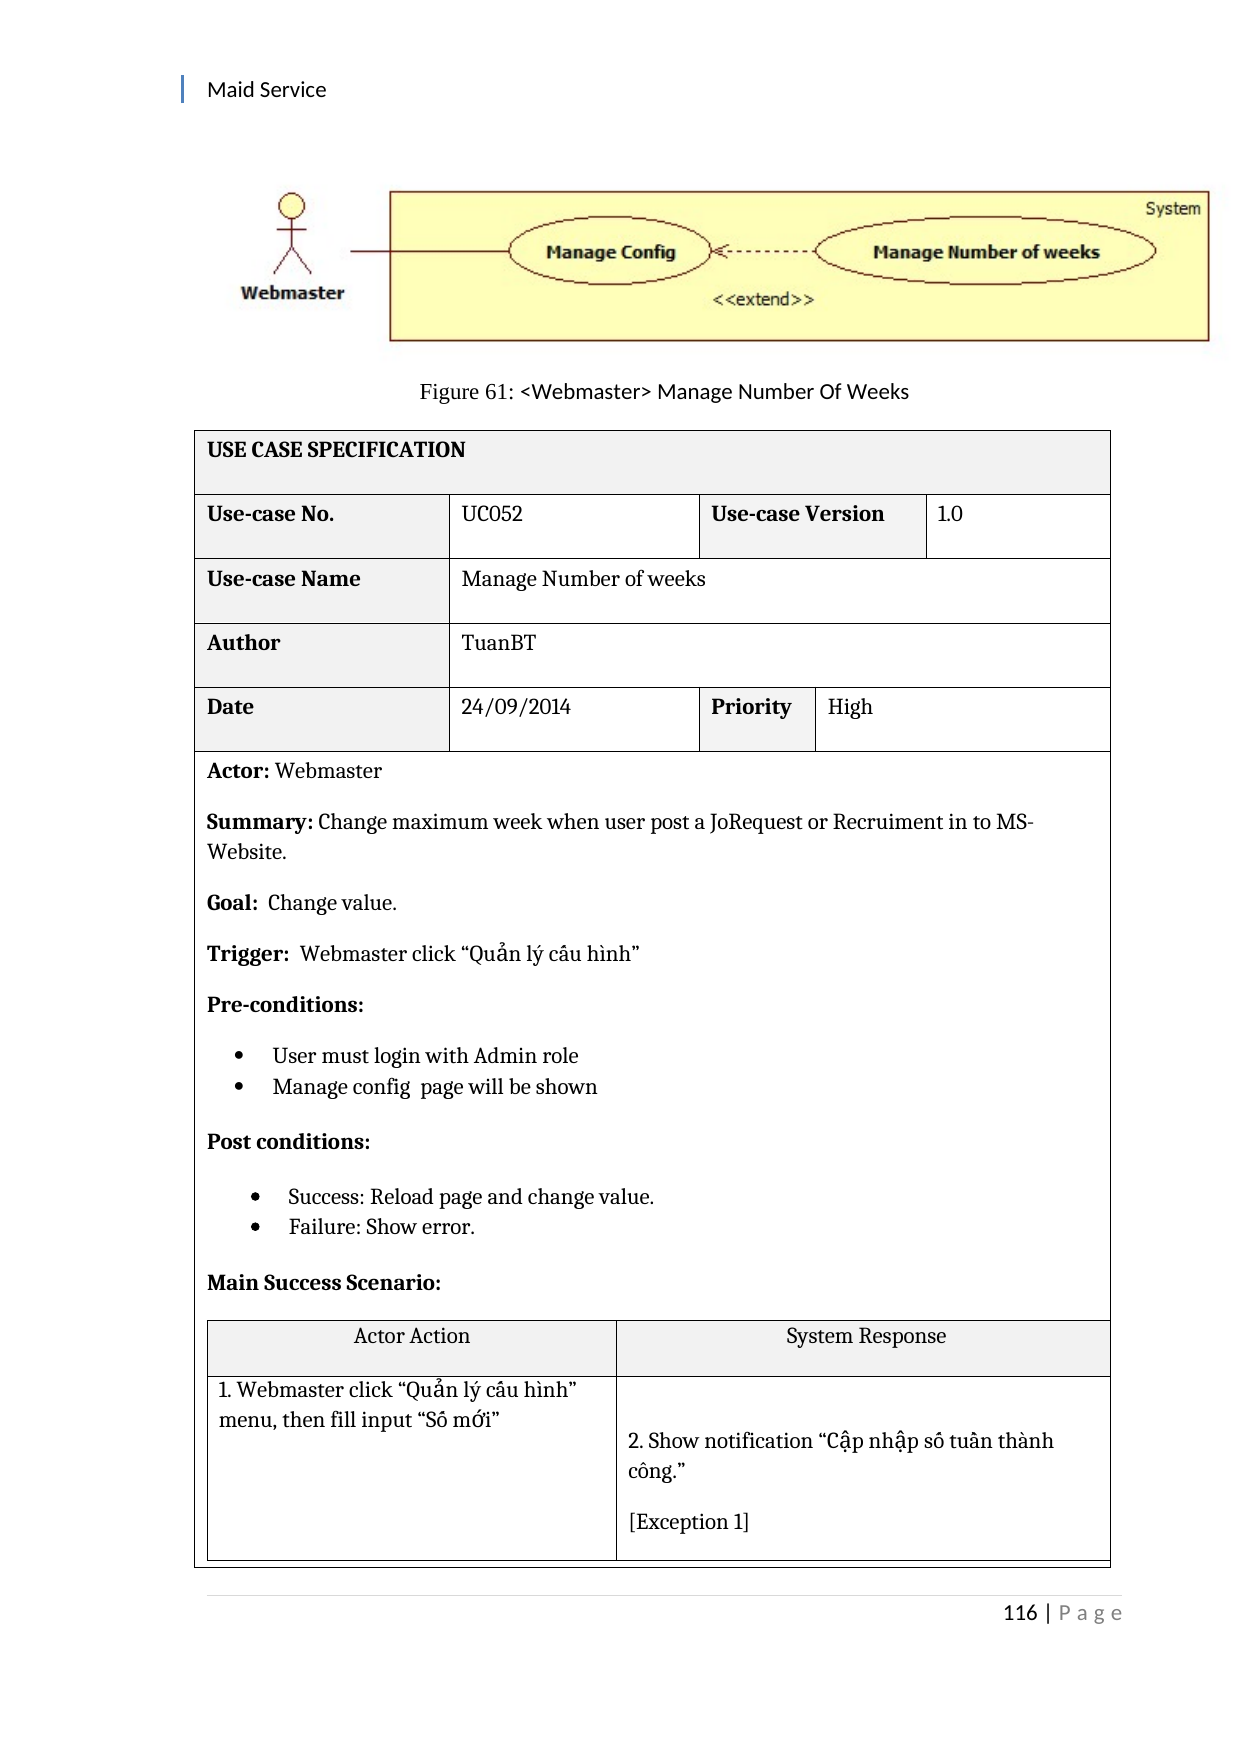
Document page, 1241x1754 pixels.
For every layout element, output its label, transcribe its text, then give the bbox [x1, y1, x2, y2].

table_cell TuanBT [450, 624, 1110, 687]
table_cell Use-case Name [195, 559, 449, 622]
table_cell Use-case Version [700, 495, 926, 558]
table_cell 1.0 [927, 495, 1110, 558]
table_cell Priority [700, 688, 815, 751]
table_cell Manage Number of weeks [450, 559, 1110, 622]
table_cell Use-case No. [195, 495, 449, 558]
table_cell High [816, 688, 1110, 751]
table_header USE CASE SPECIFICATION [195, 431, 1110, 494]
text Figure 61: <Webmaster> Manage Number Of Weeks [207, 373, 1122, 405]
table_cell 24/09/2014 [450, 688, 699, 751]
table_cell UC052 [450, 495, 699, 558]
table_cell Date [195, 688, 449, 751]
picture [202, 160, 1240, 373]
table_cell Author [195, 624, 449, 687]
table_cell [195, 752, 1110, 1567]
